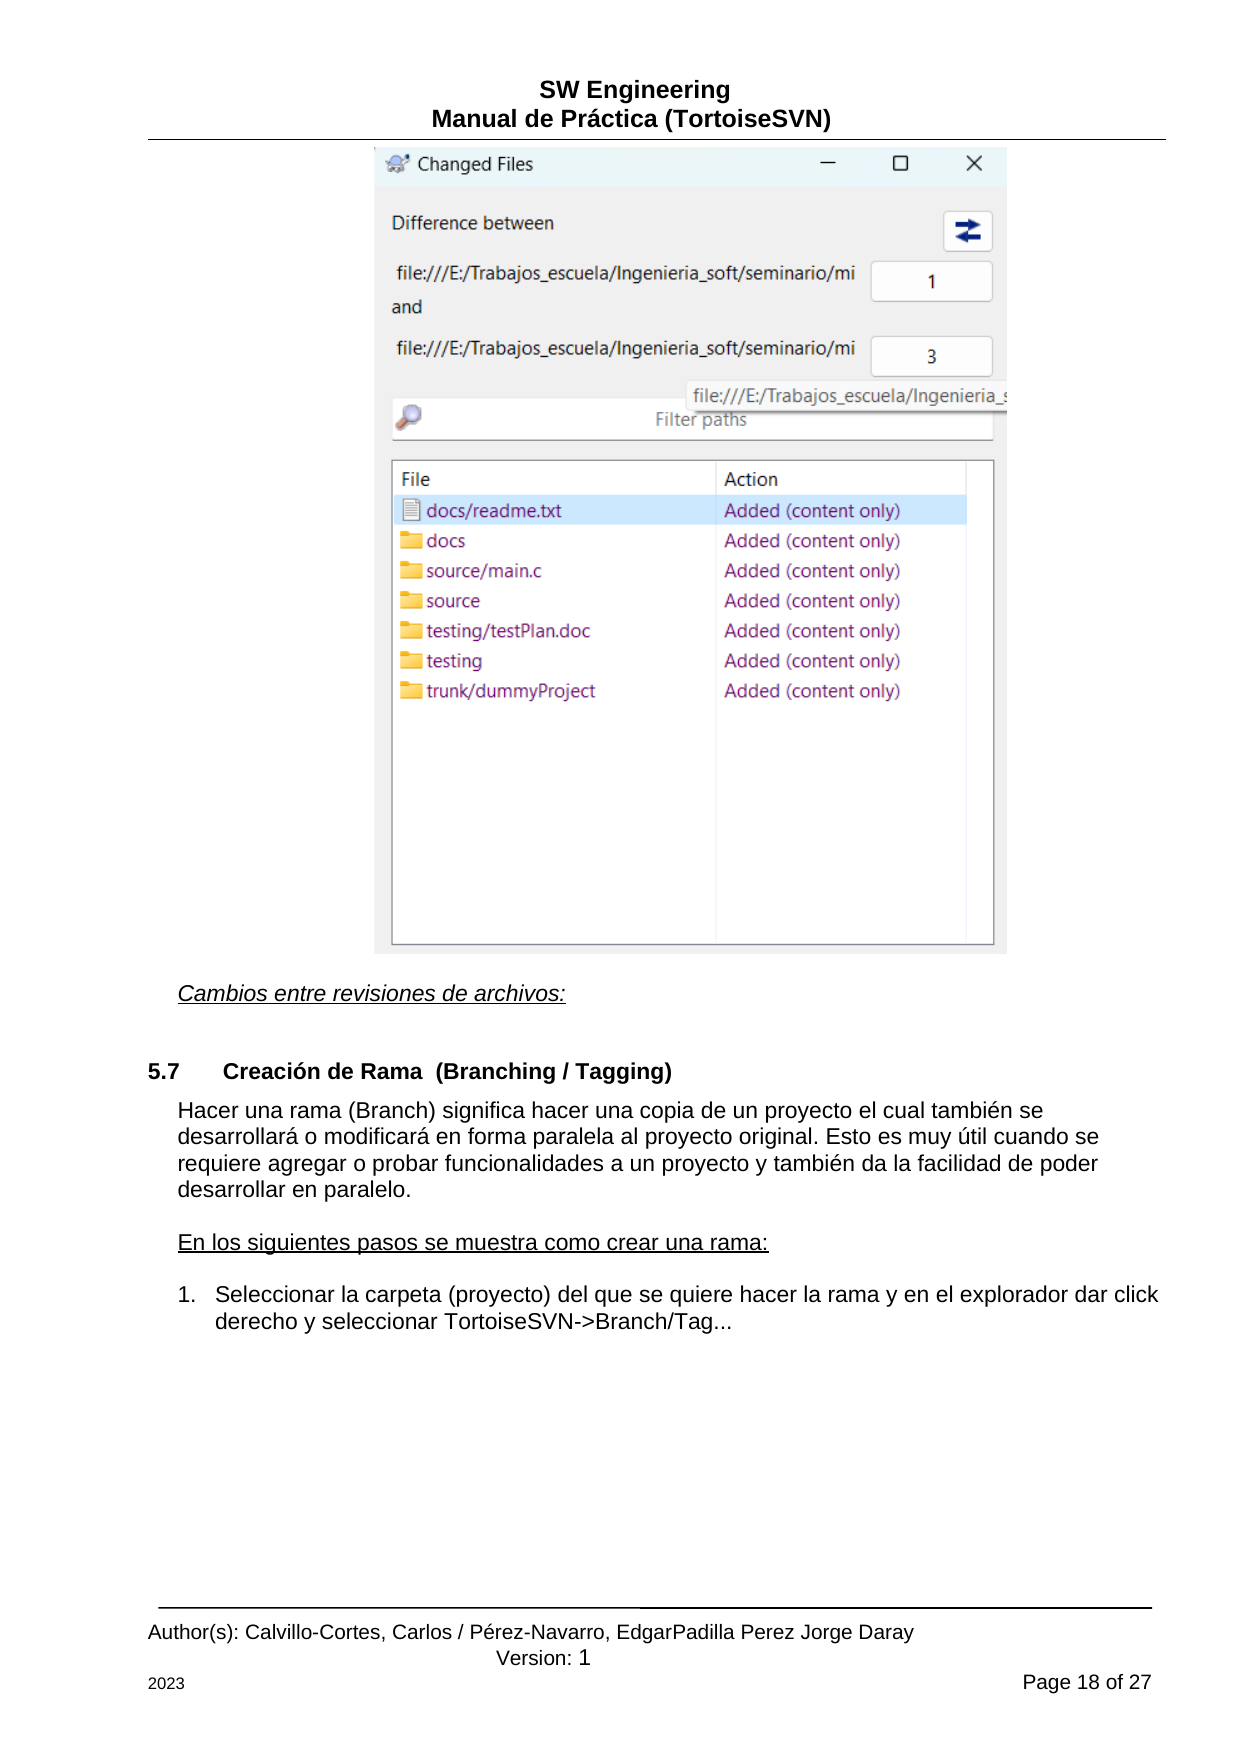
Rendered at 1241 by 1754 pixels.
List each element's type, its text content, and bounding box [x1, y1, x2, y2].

text En los siguientes pasos se muestra como crear una rama: [177, 1229, 1166, 1255]
text Cambios entre revisiones de archivos: [177, 980, 1166, 1007]
text Hacer una rama (Branch) significa hacer una copia de un proyecto el cual también se desarrollará o modificará en forma paralela al proyecto original. Esto es muy útil cuando se requiere agregar o probar funcionalidades a un proyecto y también da la facilidad de poder desarrollar en paralelo. [177, 1097, 1166, 1202]
subtitle Creación de Rama (Branching / Tagging) [148, 1058, 1166, 1084]
picture [374, 147, 1007, 954]
list Seleccionar la carpeta (proyecto) del que se quiere hacer la rama y en el explorador dar click derecho y seleccionar TortoiseSVN->Branch/Tag... [177, 1281, 1166, 1334]
